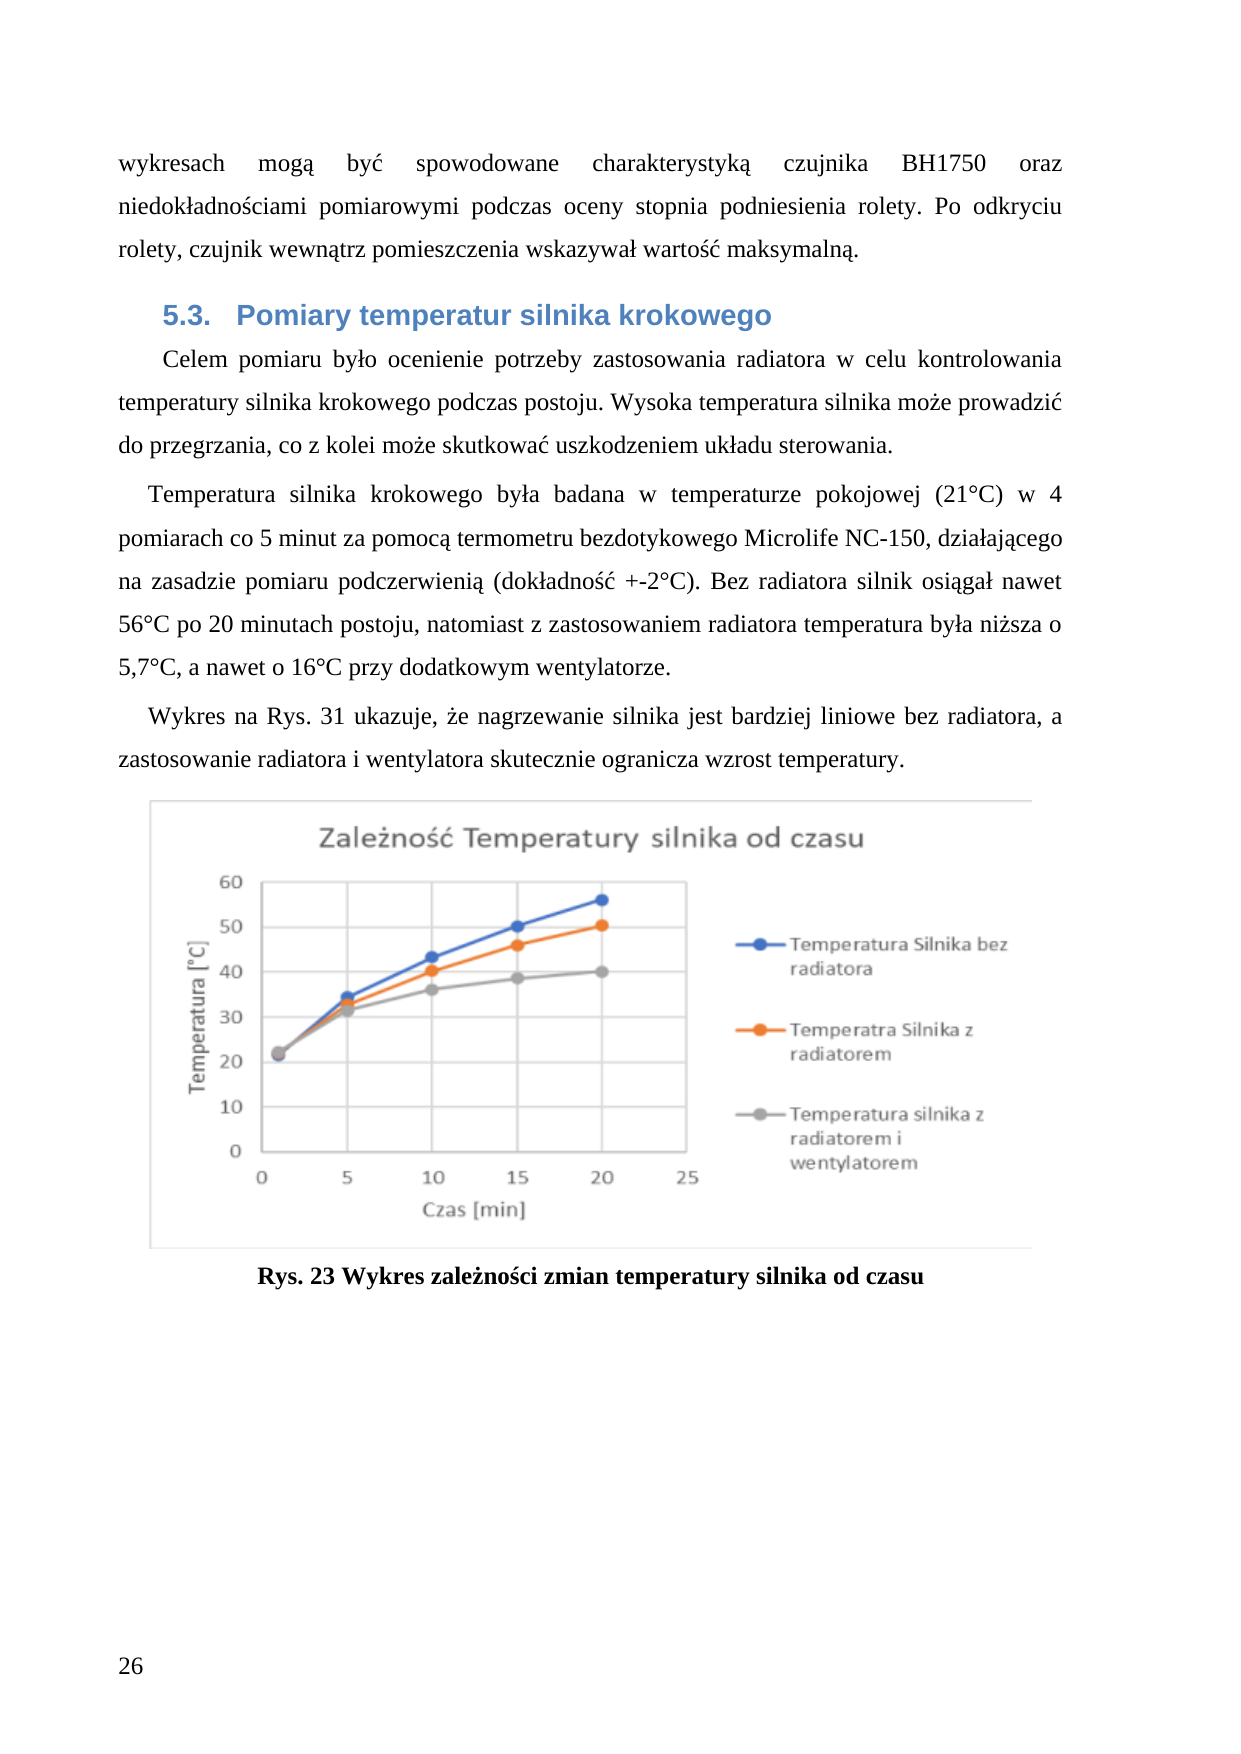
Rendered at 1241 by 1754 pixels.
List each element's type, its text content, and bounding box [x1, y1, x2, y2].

text Celem pomiaru było ocenienie potrzeby zastosowania radiatora w celu kontrolowania temperatury silnika krokowego podczas postoju. Wysoka temperatura silnika może prowadzić do przegrzania, co z kolei może skutkować uszkodzeniem układu sterowania. [118, 344, 1063, 459]
text Temperatura silnika krokowego była badana w temperaturze pokojowej (21°C) w 4 pomiarach co 5 minut za pomocą termometru bezdotykowego Microlife NC-150, działającego na zasadzie pomiaru podczerwienią (dokładność +-2°C). Bez radiatora silnik osiągał nawet 56°C po 20 minutach postoju, natomiast z zastosowaniem radiatora temperatura była niższa o 5,7°C, a nawet o 16°C przy dodatkowym wentylatorze. [118, 479, 1063, 681]
text Wykres na Rys. 31 ukazuje, że nagrzewanie silnika jest bardziej liniowe bez radiatora, a zastosowanie radiatora i wentylatora skutecznie ogranicza wzrost temperatury. [118, 701, 1063, 773]
text Rys. 23 Wykres zależności zmian temperatury silnika od czasu [118, 1261, 1063, 1290]
subtitle Pomiary temperatur silnika krokowego [162, 298, 1063, 331]
